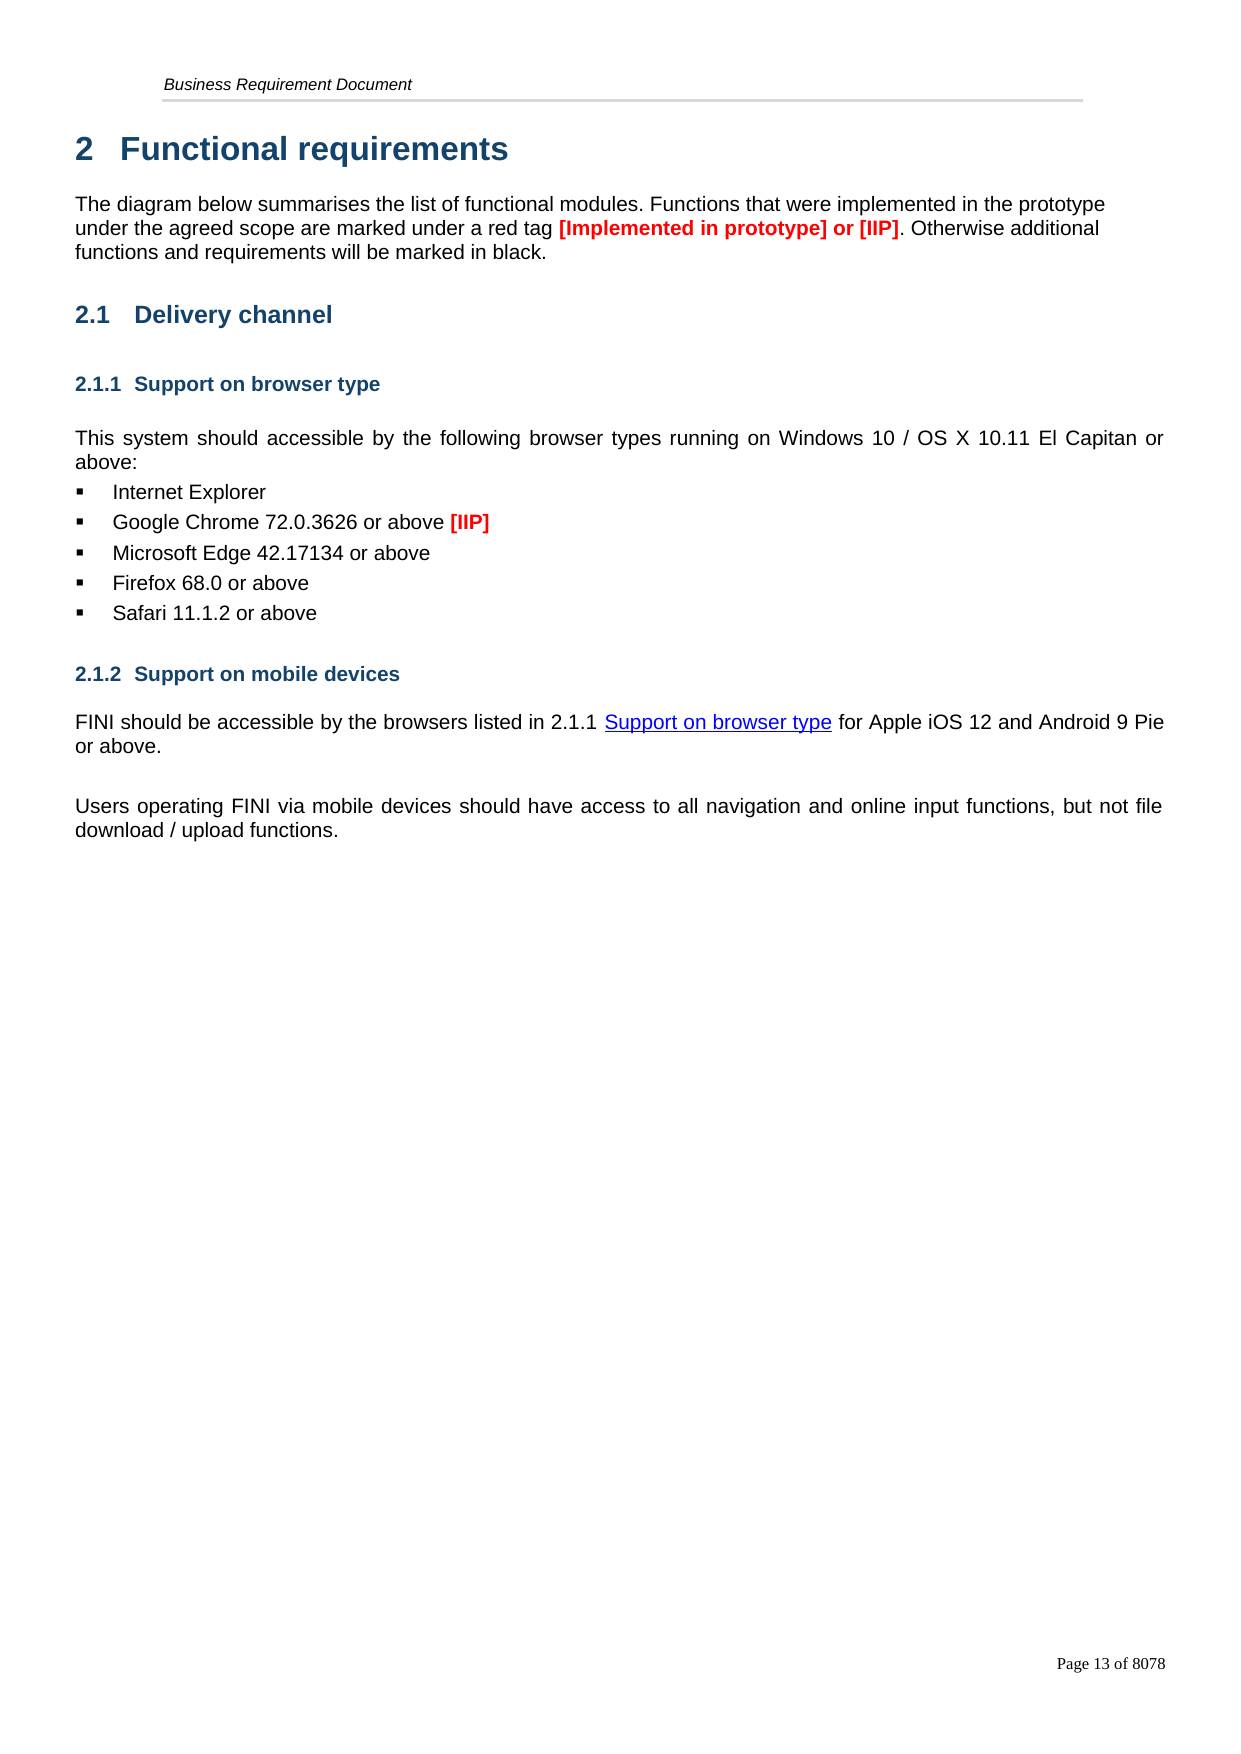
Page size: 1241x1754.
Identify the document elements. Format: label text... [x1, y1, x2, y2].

text FINI should be accessible by the browsers listed in 2.1.1 Support on browser type for Apple iOS 12 and Android 9 Pie or above. [75, 709, 1165, 757]
subtitle Functional requirements [75, 129, 1165, 168]
list Internet Explorer [75, 480, 1165, 504]
text The diagram below summarises the list of functional modules. Functions that were implemented in the prototype under the agreed scope are marked under a red tag [Implemented in prototype] or [IIP]. Otherwise additional functions and requirements will be marked in black. [75, 192, 1165, 264]
subtitle Support on mobile devices [75, 662, 1165, 686]
text Users operating FINI via mobile devices should have access to all navigation and online input functions, but not file download / upload functions. [75, 794, 1165, 842]
list Firefox 68.0 or above [75, 571, 1165, 595]
list Safari 11.1.2 or above [75, 601, 1165, 625]
subtitle Delivery channel [75, 300, 1165, 329]
list Microsoft Edge 42.17134 or above [75, 541, 1165, 564]
subtitle Support on browser type [75, 372, 1165, 396]
text This system should accessible by the following browser types running on Windows 10 / OS X 10.11 El Capitan or above: [75, 426, 1165, 474]
list Google Chrome 72.0.3626 or above [IIP] [75, 510, 1165, 534]
